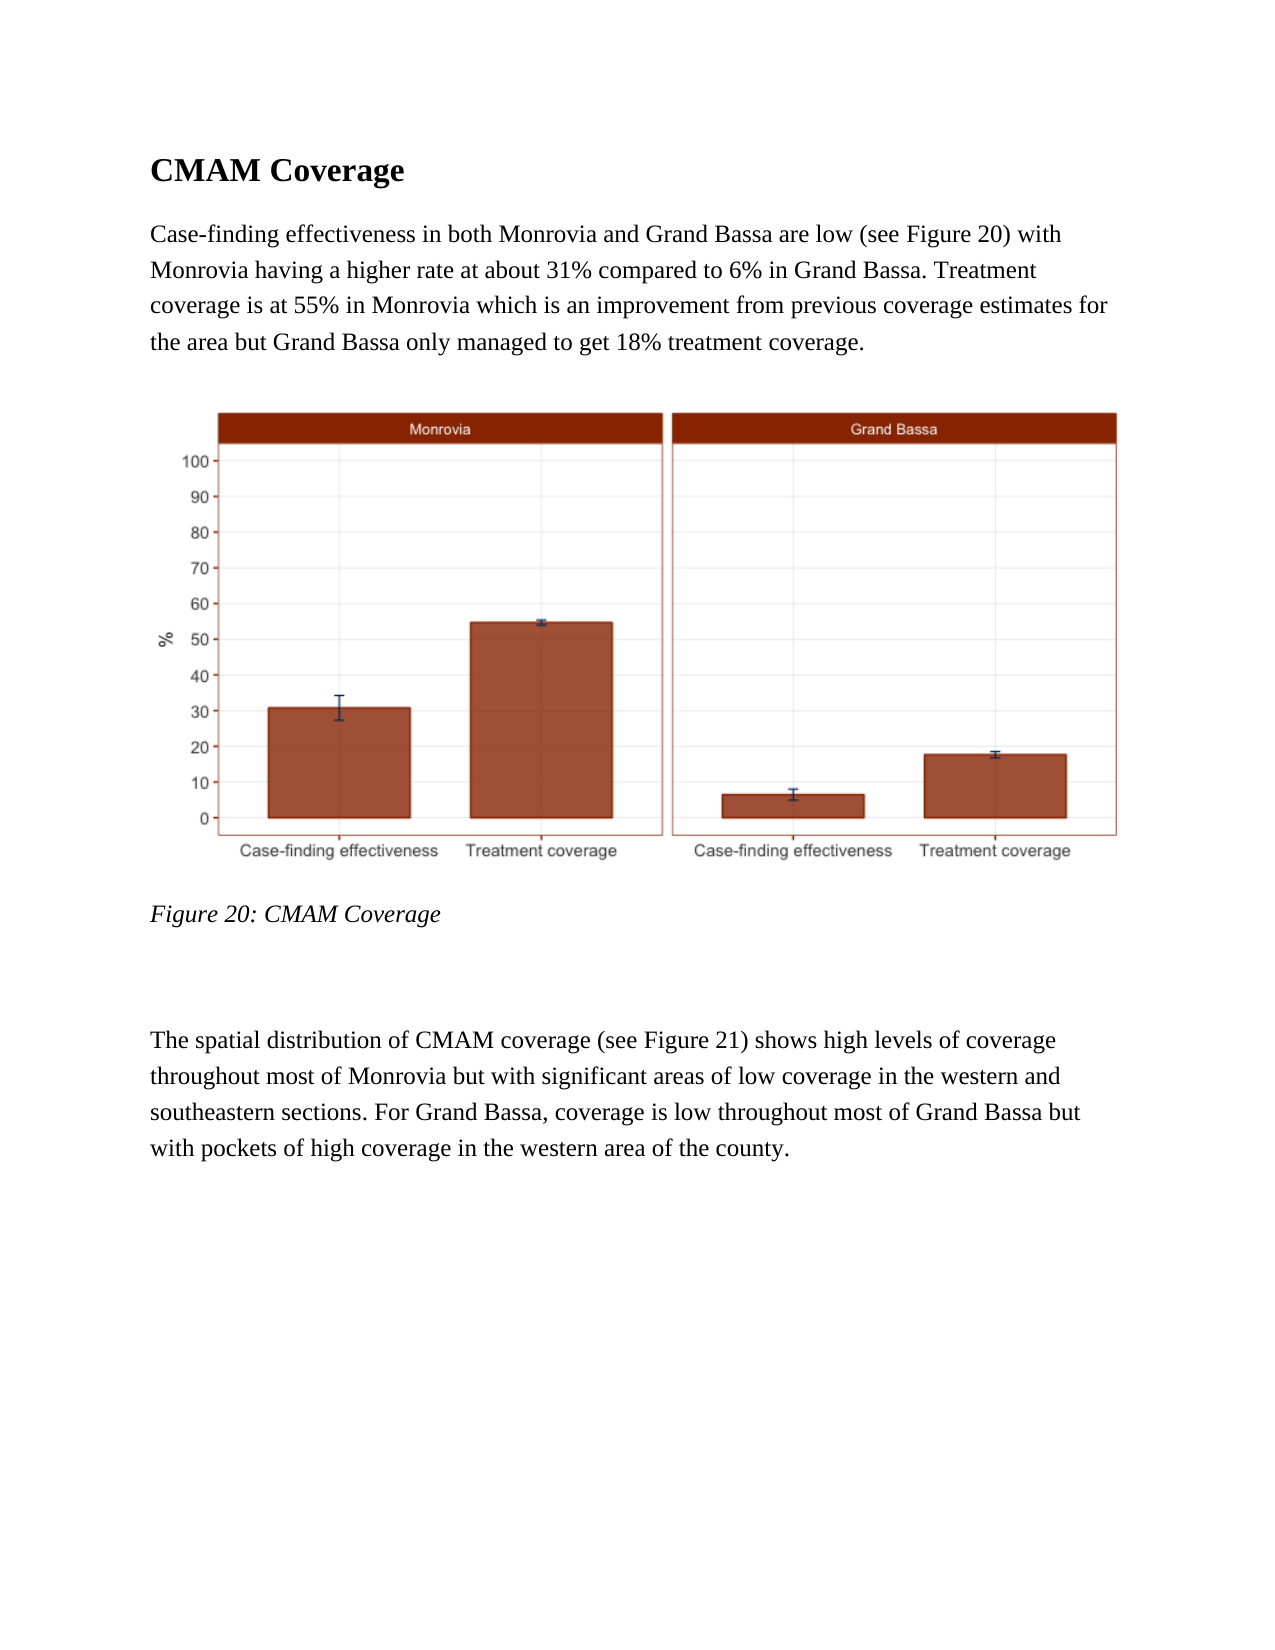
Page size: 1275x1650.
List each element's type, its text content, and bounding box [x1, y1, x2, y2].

text Case-finding effectiveness in both Monrovia and Grand Bassa are low (see Figure 20) with Monrovia having a higher rate at about 31% compared to 6% in Grand Bassa. Treatment coverage is at 55% in Monrovia which is an improvement from previous coverage estimates for the area but Grand Bassa only managed to get 18% treatment coverage. [150, 219, 1125, 355]
text The spatial distribution of CMAM coverage (see Figure 21) shows high levels of coverage throughout most of Monrovia but with significant areas of low coverage in the western and southeastern sections. For Grand Bassa, coverage is low throughout most of Grand Bassa but with pockets of high coverage in the western area of the county. [150, 1025, 1125, 1161]
picture [150, 404, 1125, 892]
subtitle CMAM Coverage [150, 150, 1125, 188]
